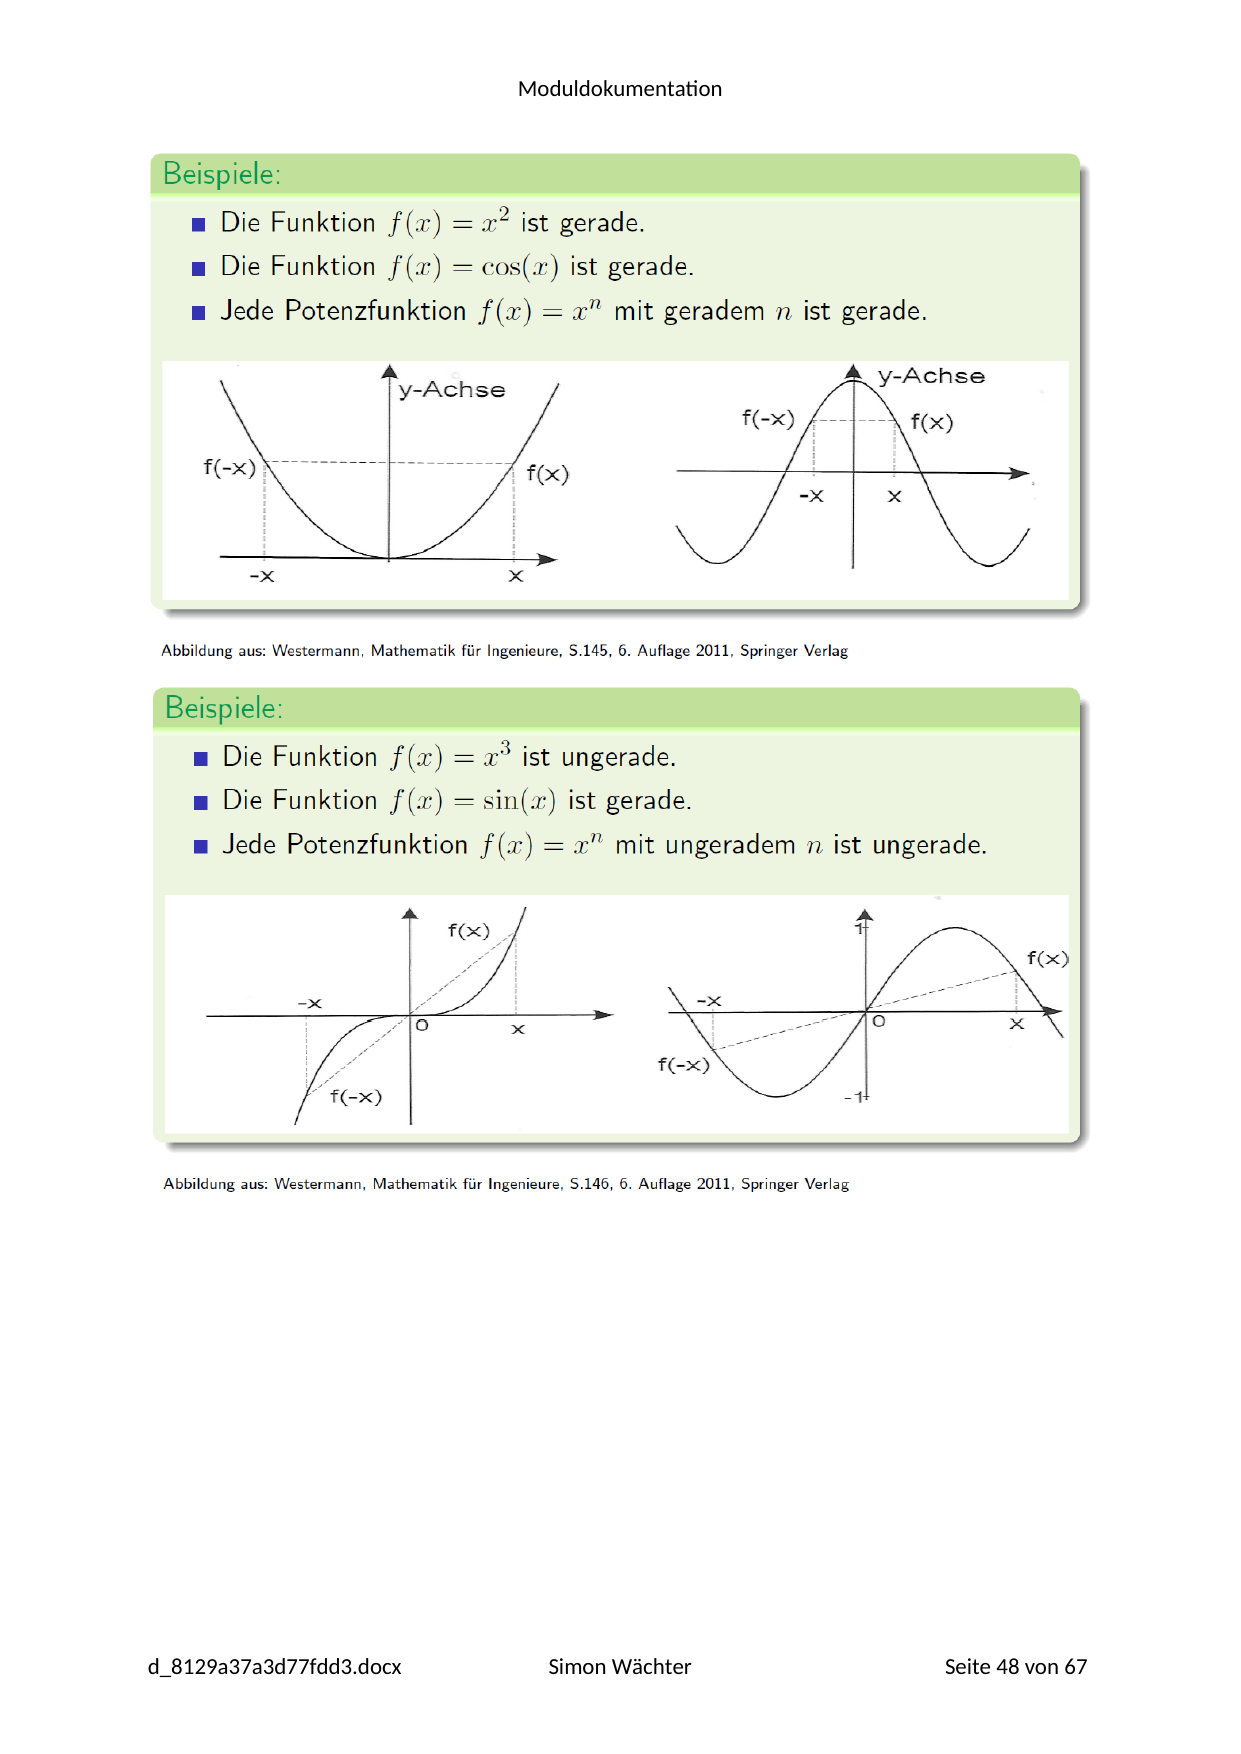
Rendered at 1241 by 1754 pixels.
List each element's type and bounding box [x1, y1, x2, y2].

picture [147, 147, 1093, 664]
picture [147, 682, 1093, 1198]
